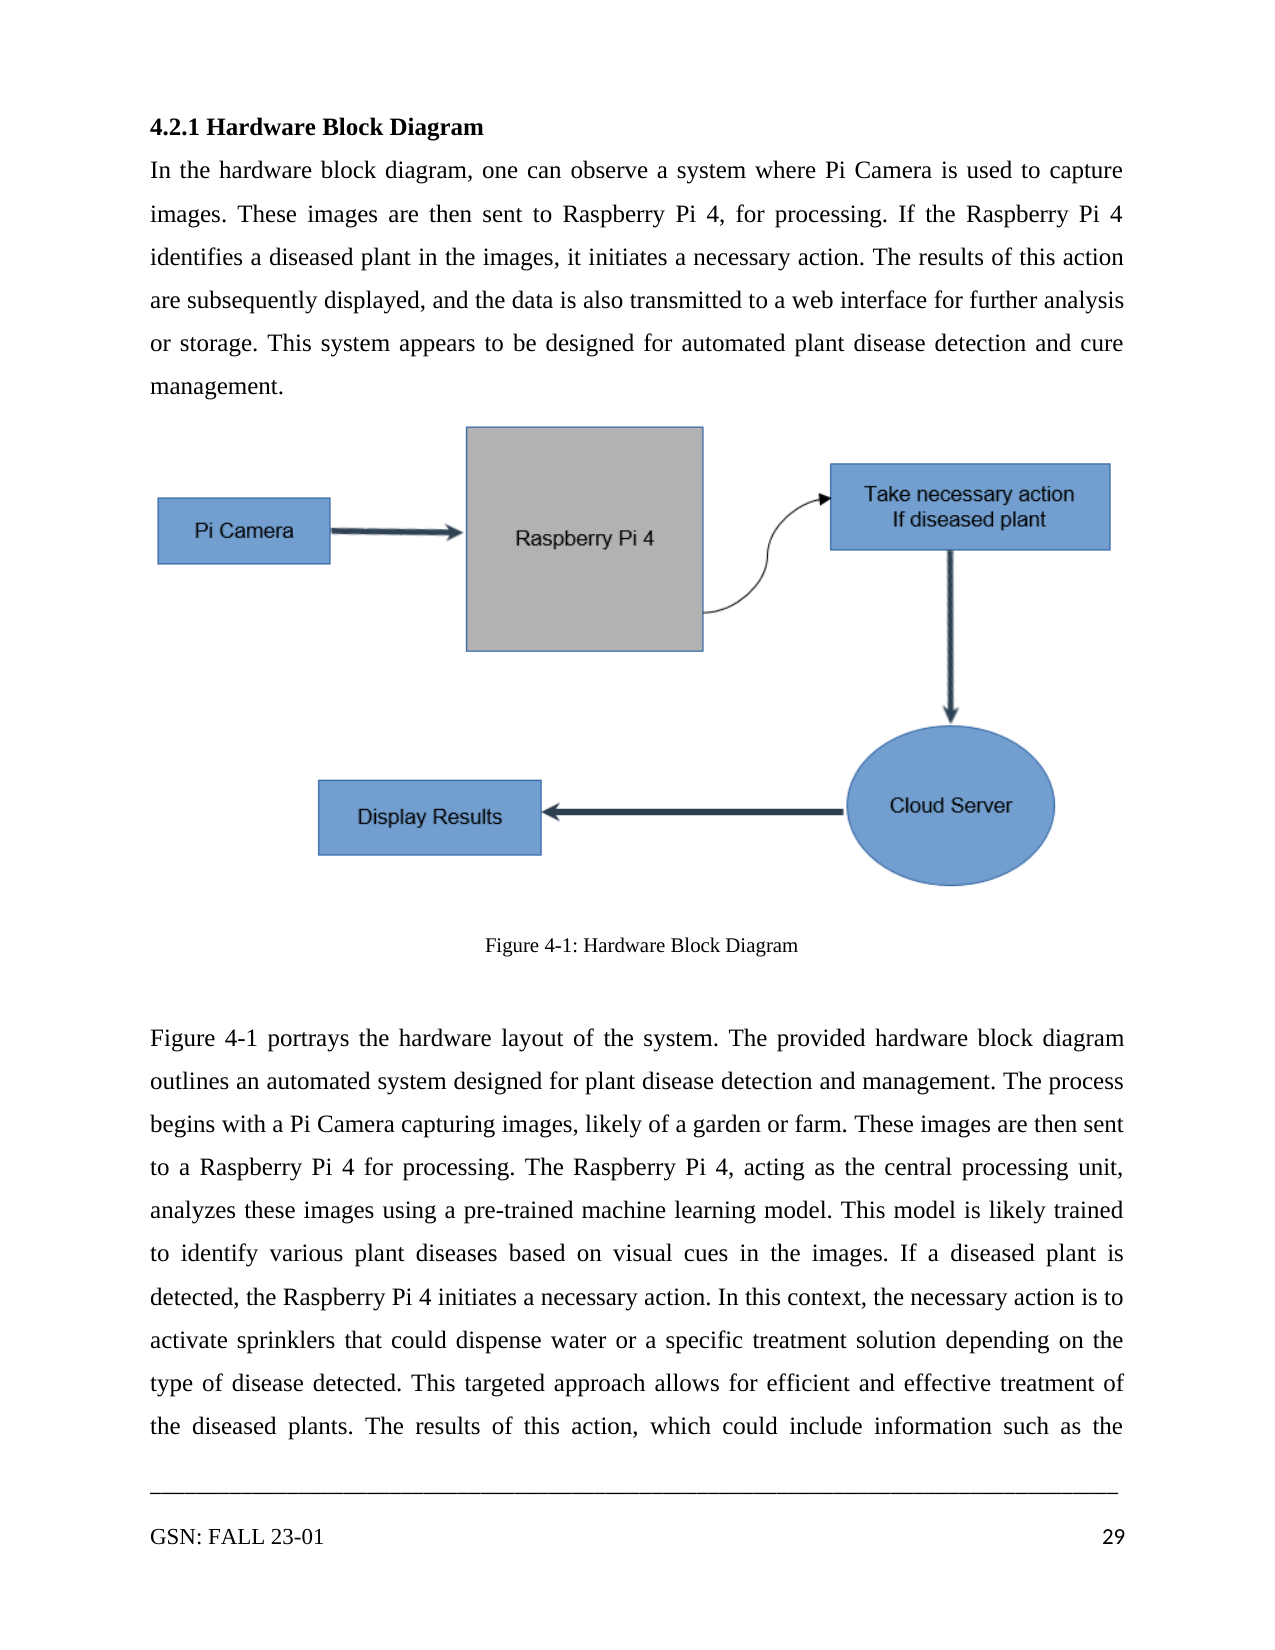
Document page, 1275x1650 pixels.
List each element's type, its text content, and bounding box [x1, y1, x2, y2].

picture [150, 414, 1125, 890]
text 4.2.1 Hardware Block Diagram [150, 112, 1125, 141]
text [150, 1023, 1125, 1440]
text In the hardware block diagram, one can observe a system where Pi Camera is used to capture images. These images are then sent to Raspberry Pi 4, for processing. If the Raspberry Pi 4 identifies a diseased plant in the images, it initiates a necessary action. The results of this action are subsequently displayed, and the data is also transmitted to a web interface for further analysis or storage. This system appears to be designed for automated plant disease detection and cure management. [150, 156, 1125, 400]
